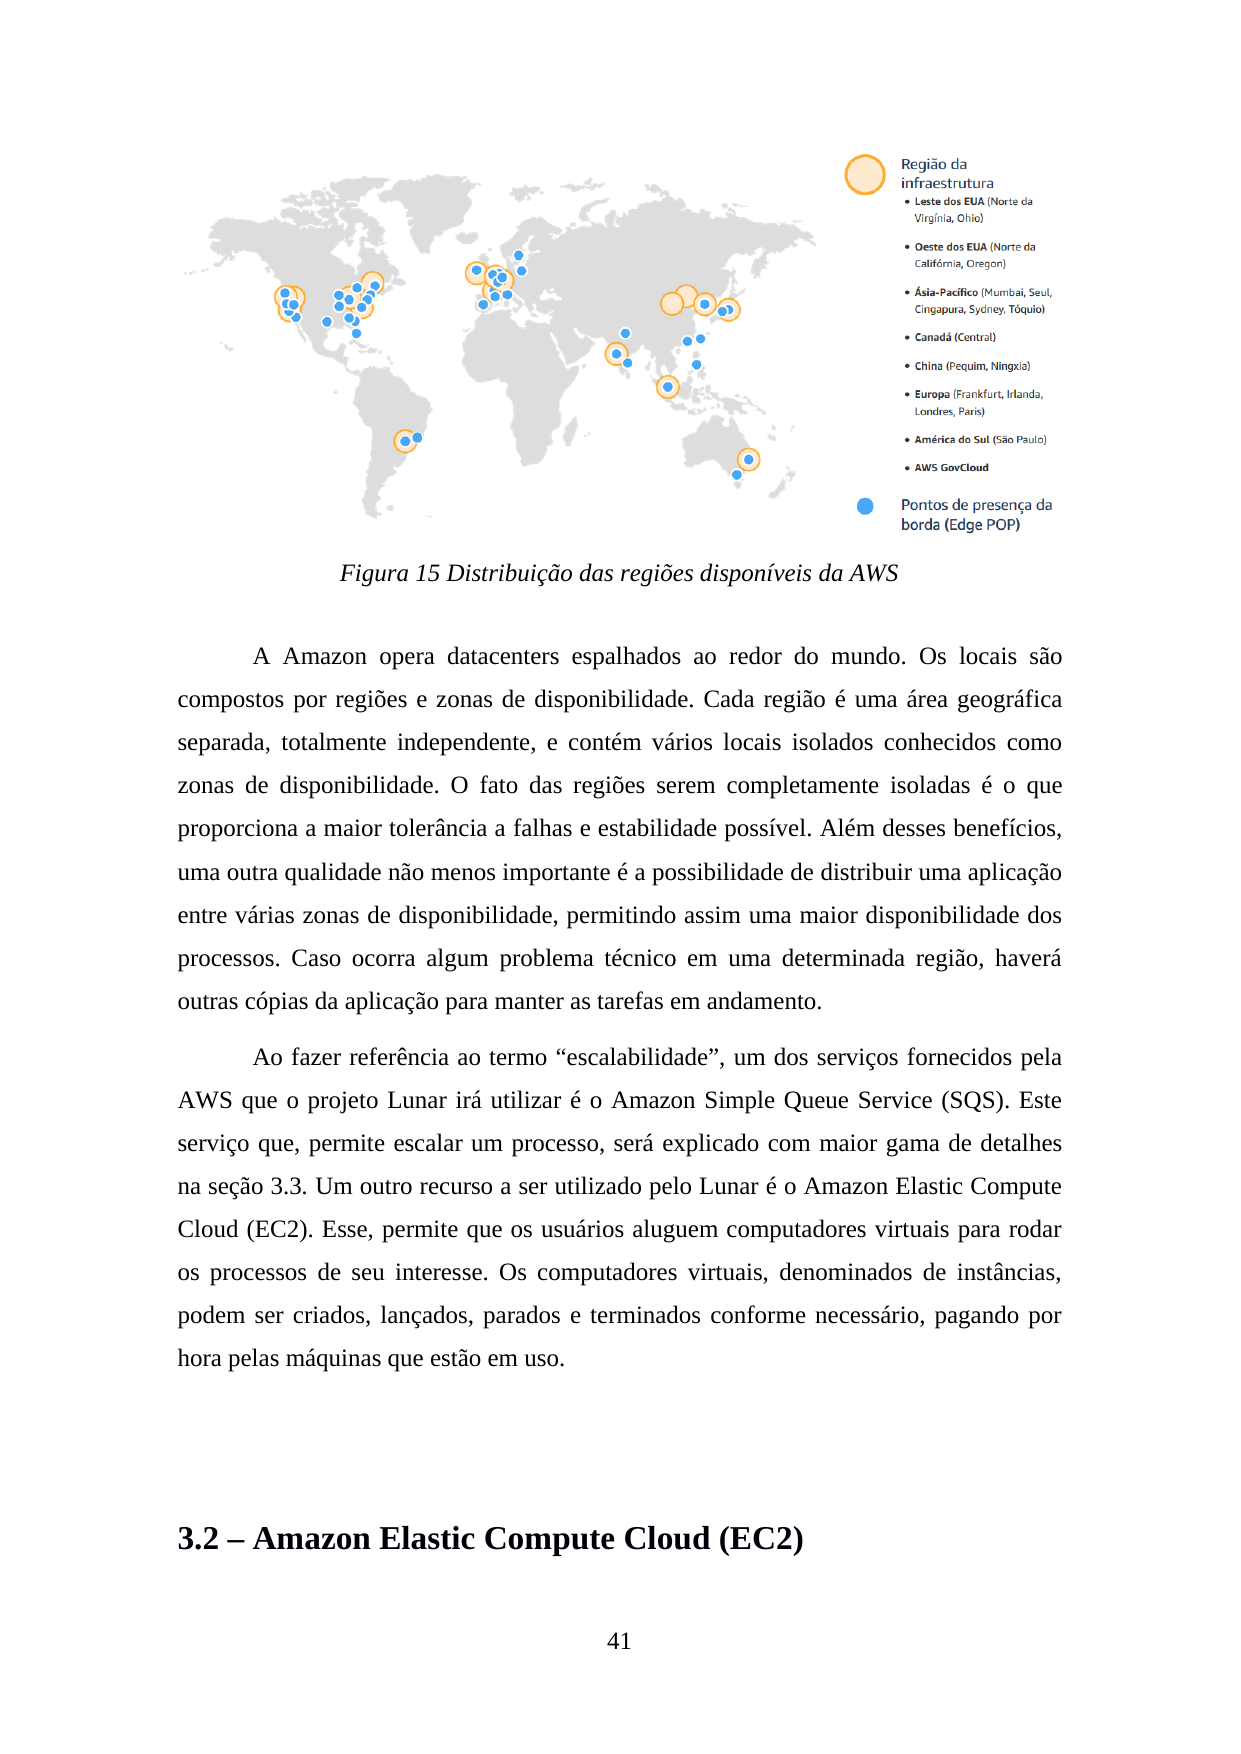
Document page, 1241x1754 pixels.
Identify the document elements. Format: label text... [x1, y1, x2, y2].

text Figura 15 Distribuição das regiões disponíveis da AWS [177, 558, 1063, 587]
picture [177, 147, 1063, 546]
text Ao fazer referência ao termo “escalabilidade”, um dos serviços fornecidos pela AWS que o projeto Lunar irá utilizar é o Amazon Simple Queue Service (SQS). Este serviço que, permite escalar um processo, será explicado com maior gama de detalhes na seção 3.3. Um outro recurso a ser utilizado pelo Lunar é o Amazon Elastic Compute Cloud (EC2). Esse, permite que os usuários aluguem computadores virtuais para rodar os processos de seu interesse. Os computadores virtuais, denominados de instâncias, podem ser criados, lançados, parados e terminados conforme necessário, pagando por hora pelas máquinas que estão em uso. [177, 1042, 1063, 1372]
text A Amazon opera datacenters espalhados ao redor do mundo. Os locais são compostos por regiões e zonas de disponibilidade. Cada região é uma área geográfica separada, totalmente independente, e contém vários locais isolados conhecidos como zonas de disponibilidade. O fato das regiões serem completamente isoladas é o que proporciona a maior tolerância a falhas e estabilidade possível. Além desses benefícios, uma outra qualidade não menos importante é a possibilidade de distribuir uma aplicação entre várias zonas de disponibilidade, permitindo assim uma maior disponibilidade dos processos. Caso ocorra algum problema técnico em uma determinada região, haverá outras cópias da aplicação para manter as tarefas em andamento. [177, 641, 1063, 1015]
text 3.2 – Amazon Elastic Compute Cloud (EC2) [177, 1518, 1063, 1557]
